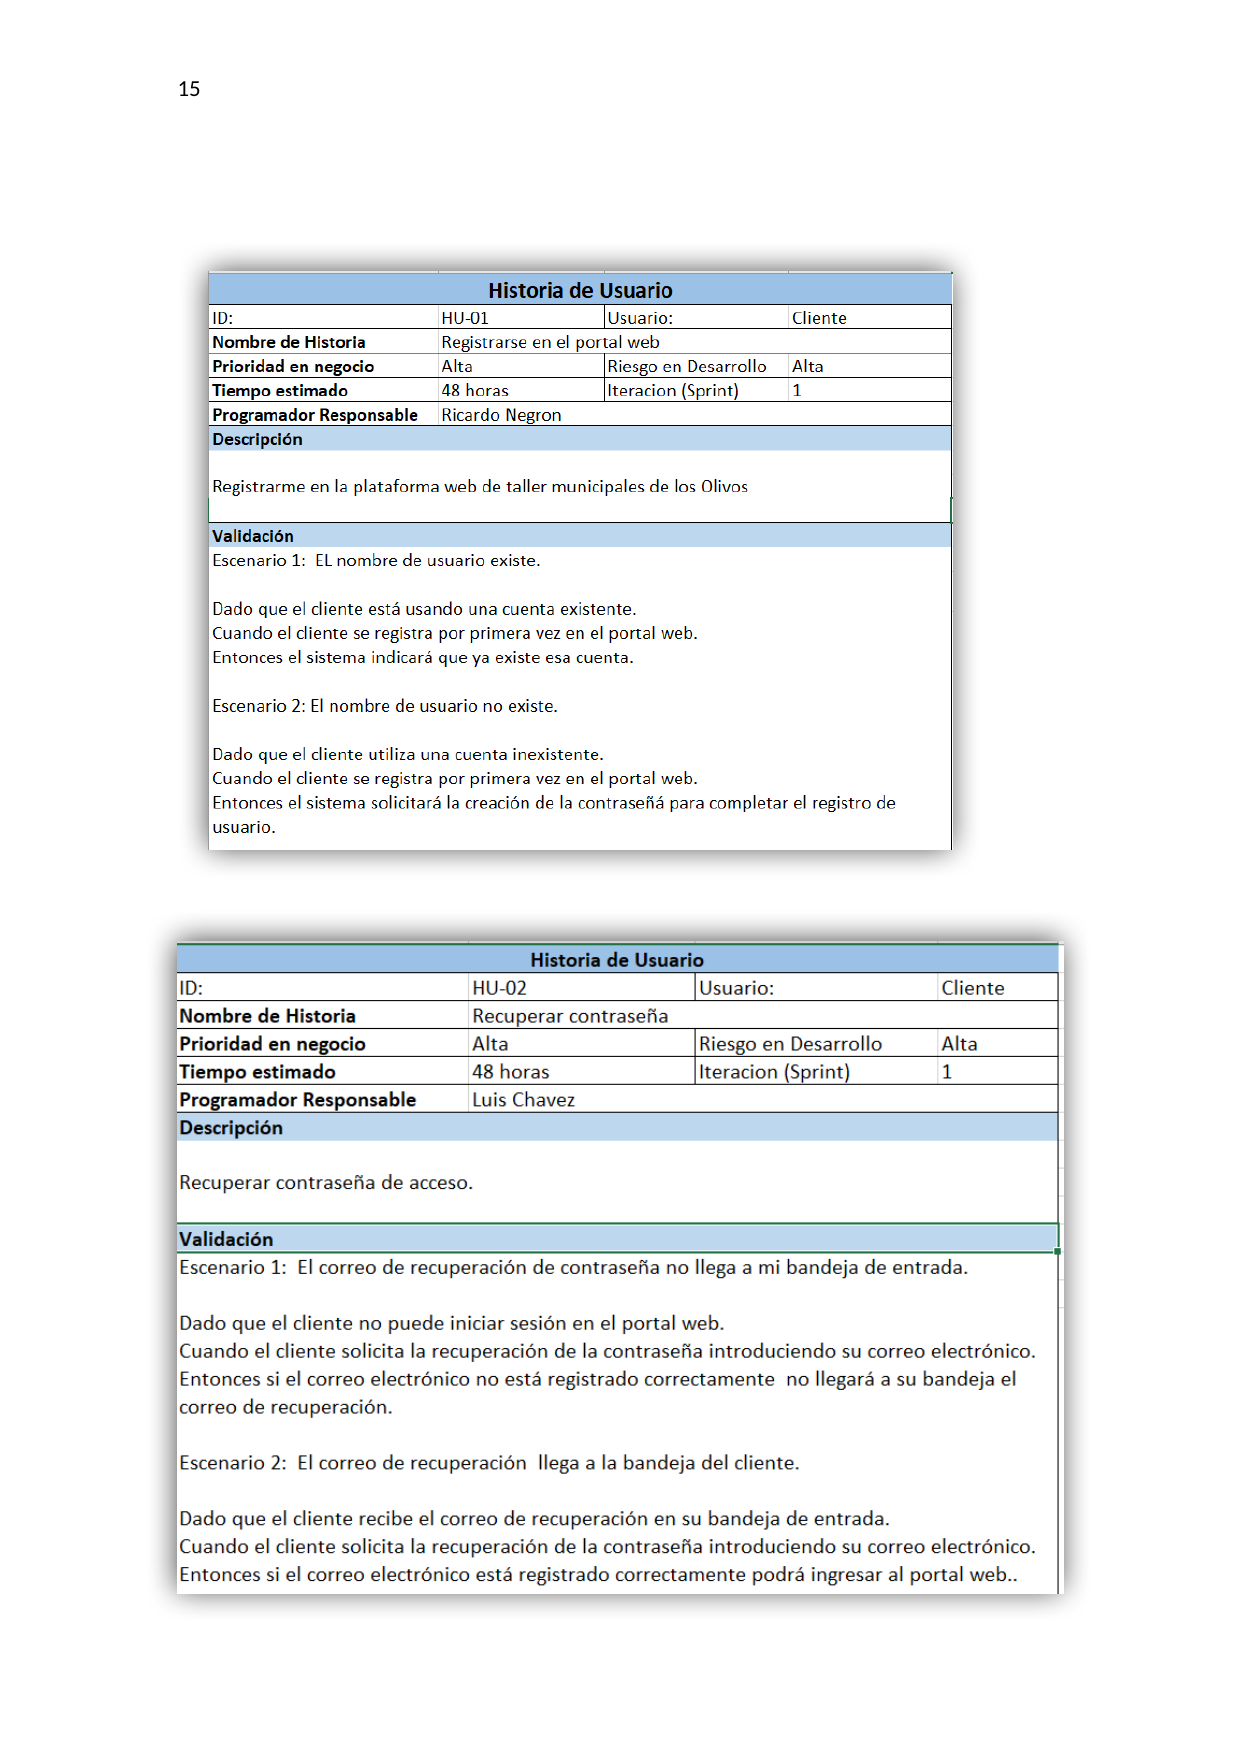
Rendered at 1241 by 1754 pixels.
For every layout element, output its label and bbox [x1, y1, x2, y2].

picture [208, 271, 953, 850]
picture [177, 941, 1064, 1594]
